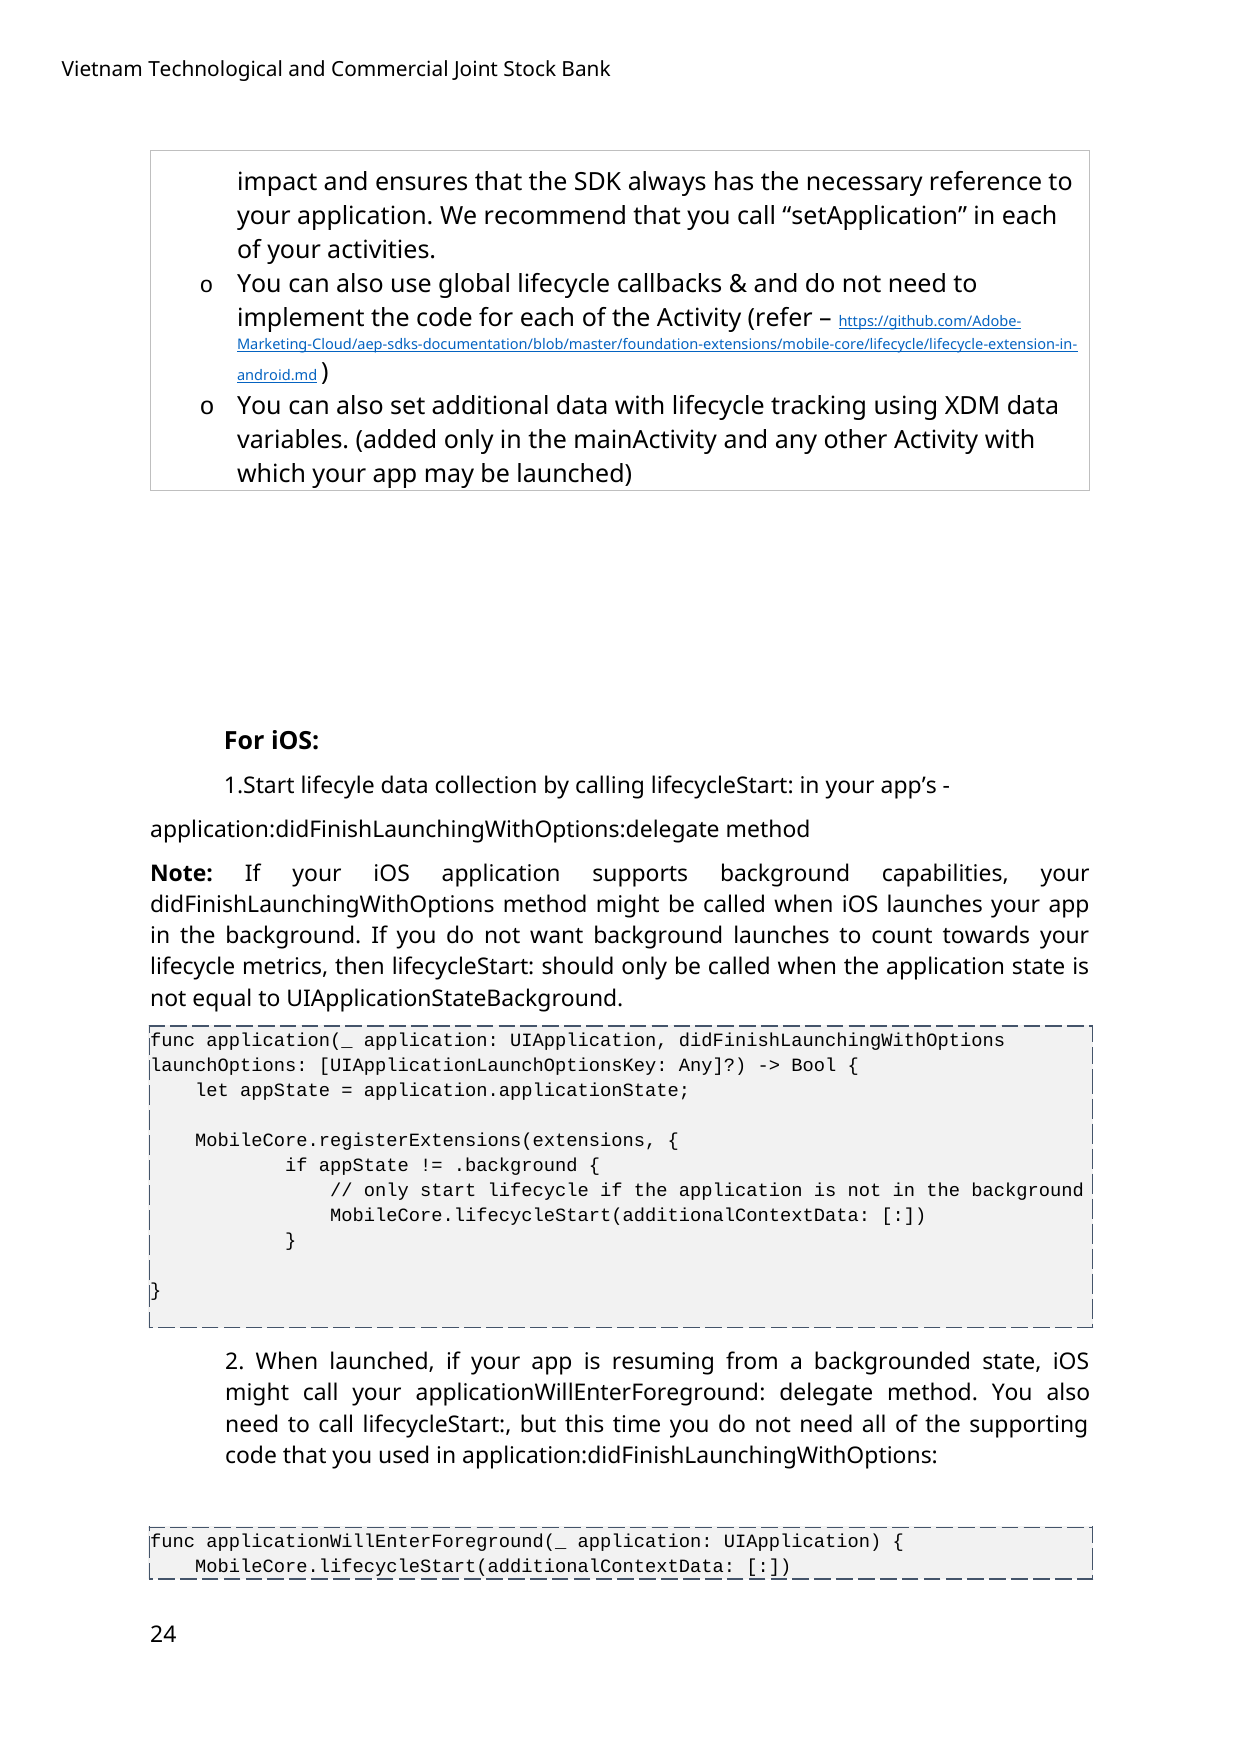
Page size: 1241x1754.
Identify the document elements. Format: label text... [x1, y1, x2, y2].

text let appState = application.applicationState; [148, 1075, 1093, 1100]
text MobileCore.registerExtensions(extensions, { [148, 1125, 1093, 1150]
text MobileCore.lifecycleStart(additionalContextData: [:]) [148, 1551, 1093, 1579]
text func applicationWillEnterForeground(_ application: UIApplication) { [148, 1526, 1093, 1551]
text application:didFinishLaunchingWithOptions:delegate method [150, 813, 1090, 844]
text 1.Start lifecyle data collection by calling lifecycleStart: in your app’s - [150, 769, 1090, 800]
text Note: If your iOS application supports background capabilities, your didFinishLaunchingWithOptions method might be called when iOS launches your app in the background. If you do not want background launches to count towards your lifecycle metrics, then lifecycleStart: should only be called when the application state is not equal to UIApplicationStateBackground. [150, 857, 1090, 1013]
text MobileCore.lifecycleStart(additionalContextData: [:]) [148, 1200, 1093, 1225]
text For iOS: [150, 722, 1090, 757]
text } [148, 1225, 1093, 1250]
text } [148, 1275, 1093, 1300]
text 2. When launched, if your app is resuming from a backgrounded state, iOS might call your applicationWillEnterForeground: delegate method. You also need to call lifecycleStart:, but this time you do not need all of the supporting code that you used in application:didFinishLaunchingWithOptions: [225, 1345, 1090, 1470]
text func application(_ application: UIApplication, didFinishLaunchingWithOptions launchOptions: [UIApplicationLaunchOptionsKey: Any]?) -> Bool { [148, 1025, 1093, 1075]
text if appState != .background { [148, 1150, 1093, 1175]
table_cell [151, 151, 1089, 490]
text // only start lifecycle if the application is not in the background [148, 1175, 1093, 1200]
